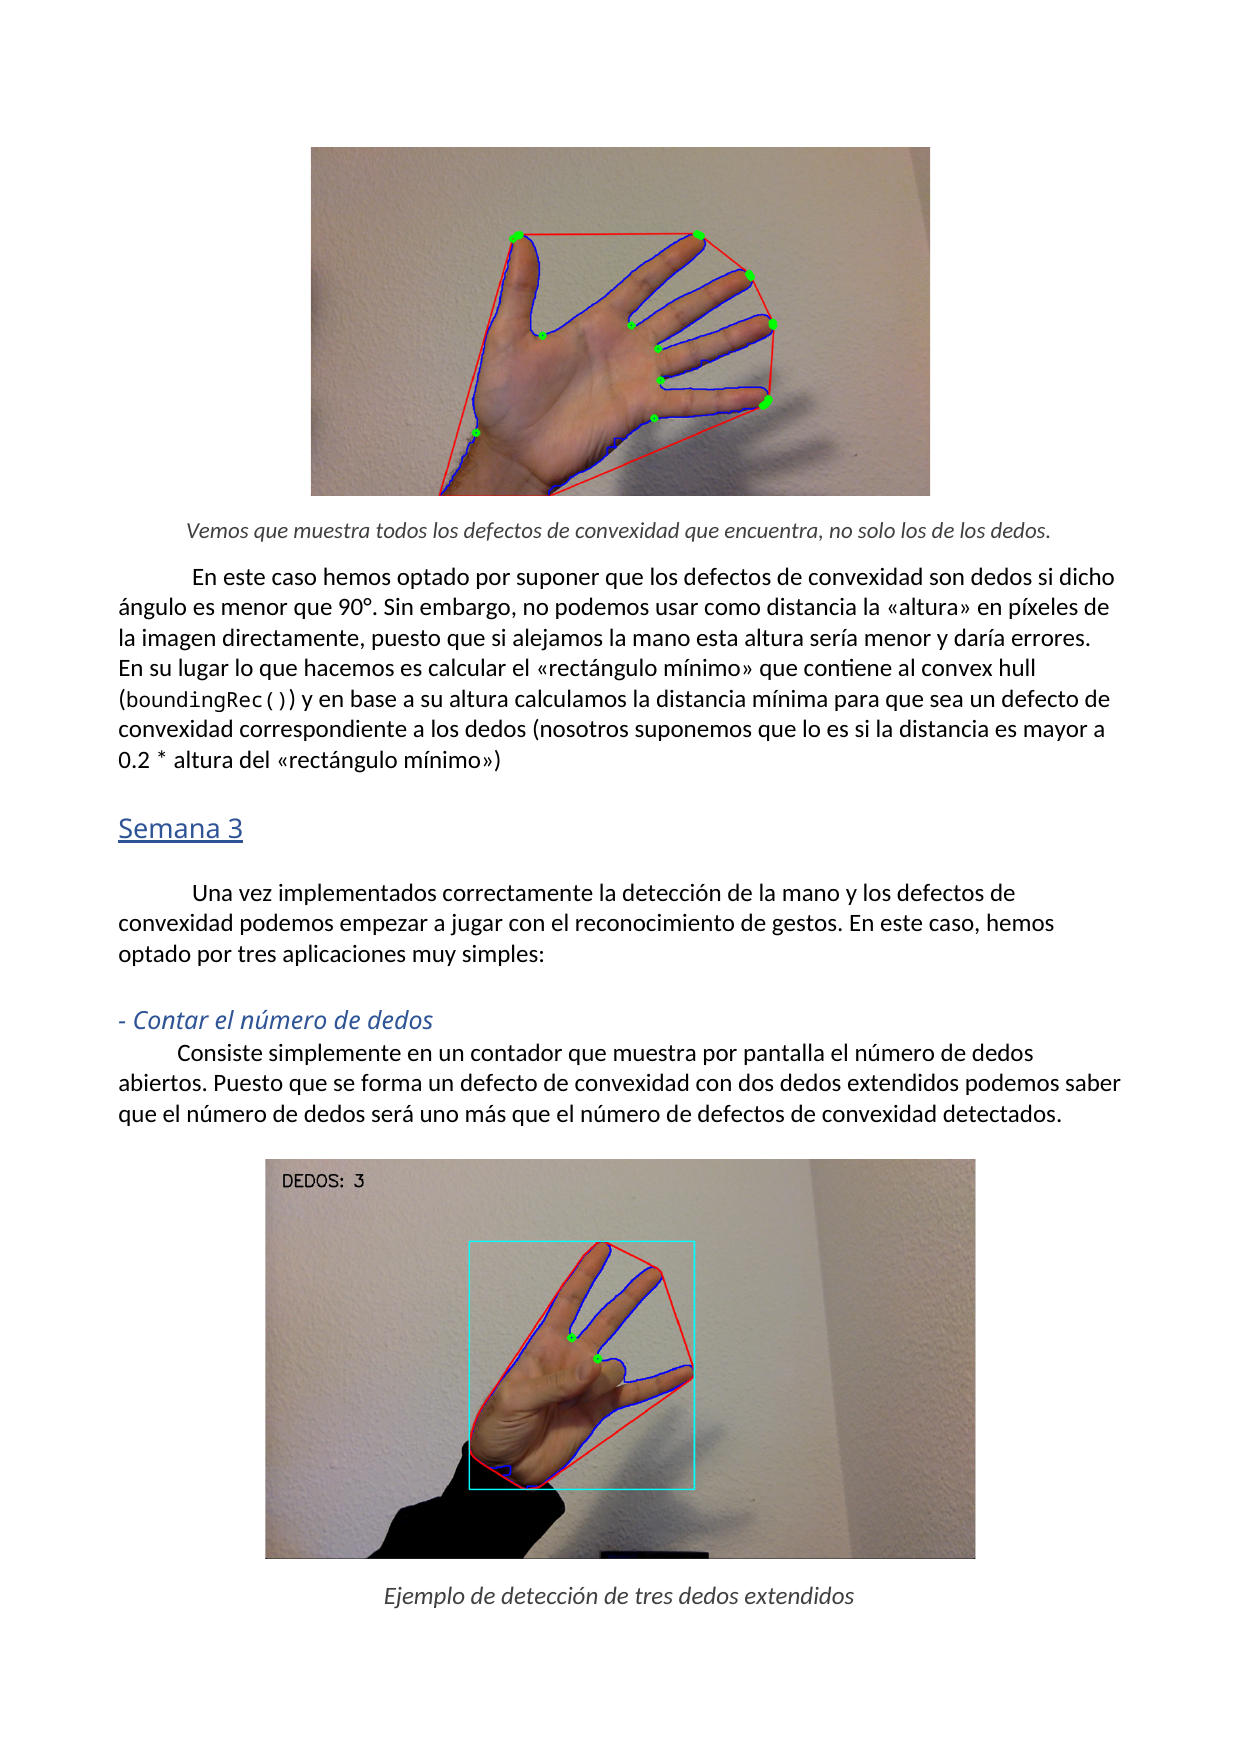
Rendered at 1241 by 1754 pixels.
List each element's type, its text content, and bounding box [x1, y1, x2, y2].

picture [310, 147, 931, 496]
picture [265, 1159, 976, 1559]
text Ejemplo de detección de tres dedos extendidos [118, 1580, 1123, 1610]
text Una vez implementados correctamente la detección de la mano y los defectos de convexidad podemos empezar a jugar con el reconocimiento de gestos. En este caso, hemos optado por tres aplicaciones muy simples: [118, 877, 1123, 968]
subtitle Semana 3 [118, 809, 1123, 846]
text Vemos que muestra todos los defectos de convexidad que encuentra, no solo los de los dedos. [118, 516, 1123, 544]
text En este caso hemos optado por suponer que los defectos de convexidad son dedos si dicho ángulo es menor que 90°. Sin embargo, no podemos usar como distancia la «altura» en píxeles de la imagen directamente, puesto que si alejamos la mano esta altura sería menor y daría errores. En su lugar lo que hacemos es calcular el «rectángulo mínimo» que contiene al convex hull (boundingRec()) y en base a su altura calculamos la distancia mínima para que sea un defecto de convexidad correspondiente a los dedos (nosotros suponemos que lo es si la distancia es mayor a 0.2 * altura del «rectángulo mínimo») [118, 561, 1123, 774]
subtitle - Contar el número de dedos [118, 1003, 1123, 1037]
text Consiste simplemente en un contador que muestra por pantalla el número de dedos abiertos. Puesto que se forma un defecto de convexidad con dos dedos extendidos podemos saber que el número de dedos será uno más que el número de defectos de convexidad detectados. [118, 1037, 1123, 1128]
